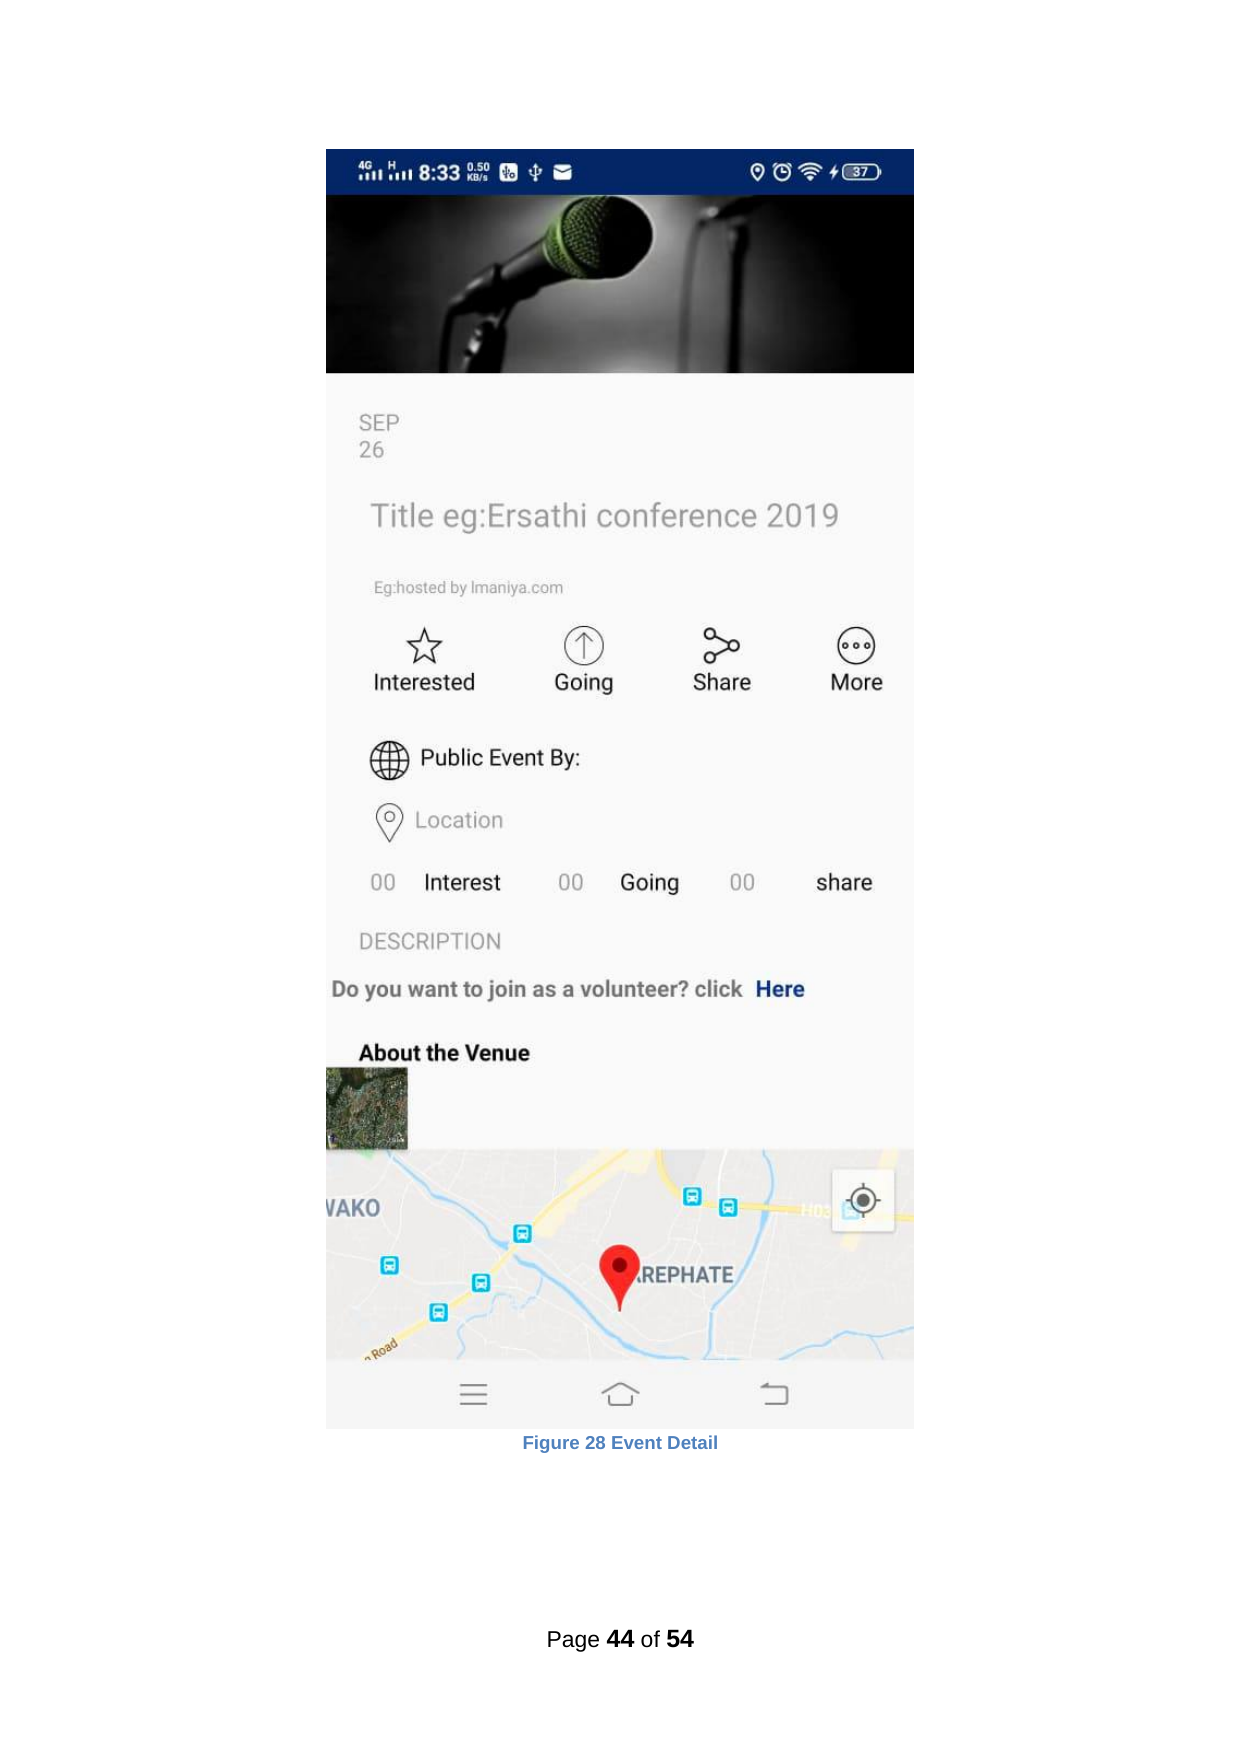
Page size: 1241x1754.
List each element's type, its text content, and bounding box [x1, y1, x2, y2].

picture [326, 149, 914, 1429]
